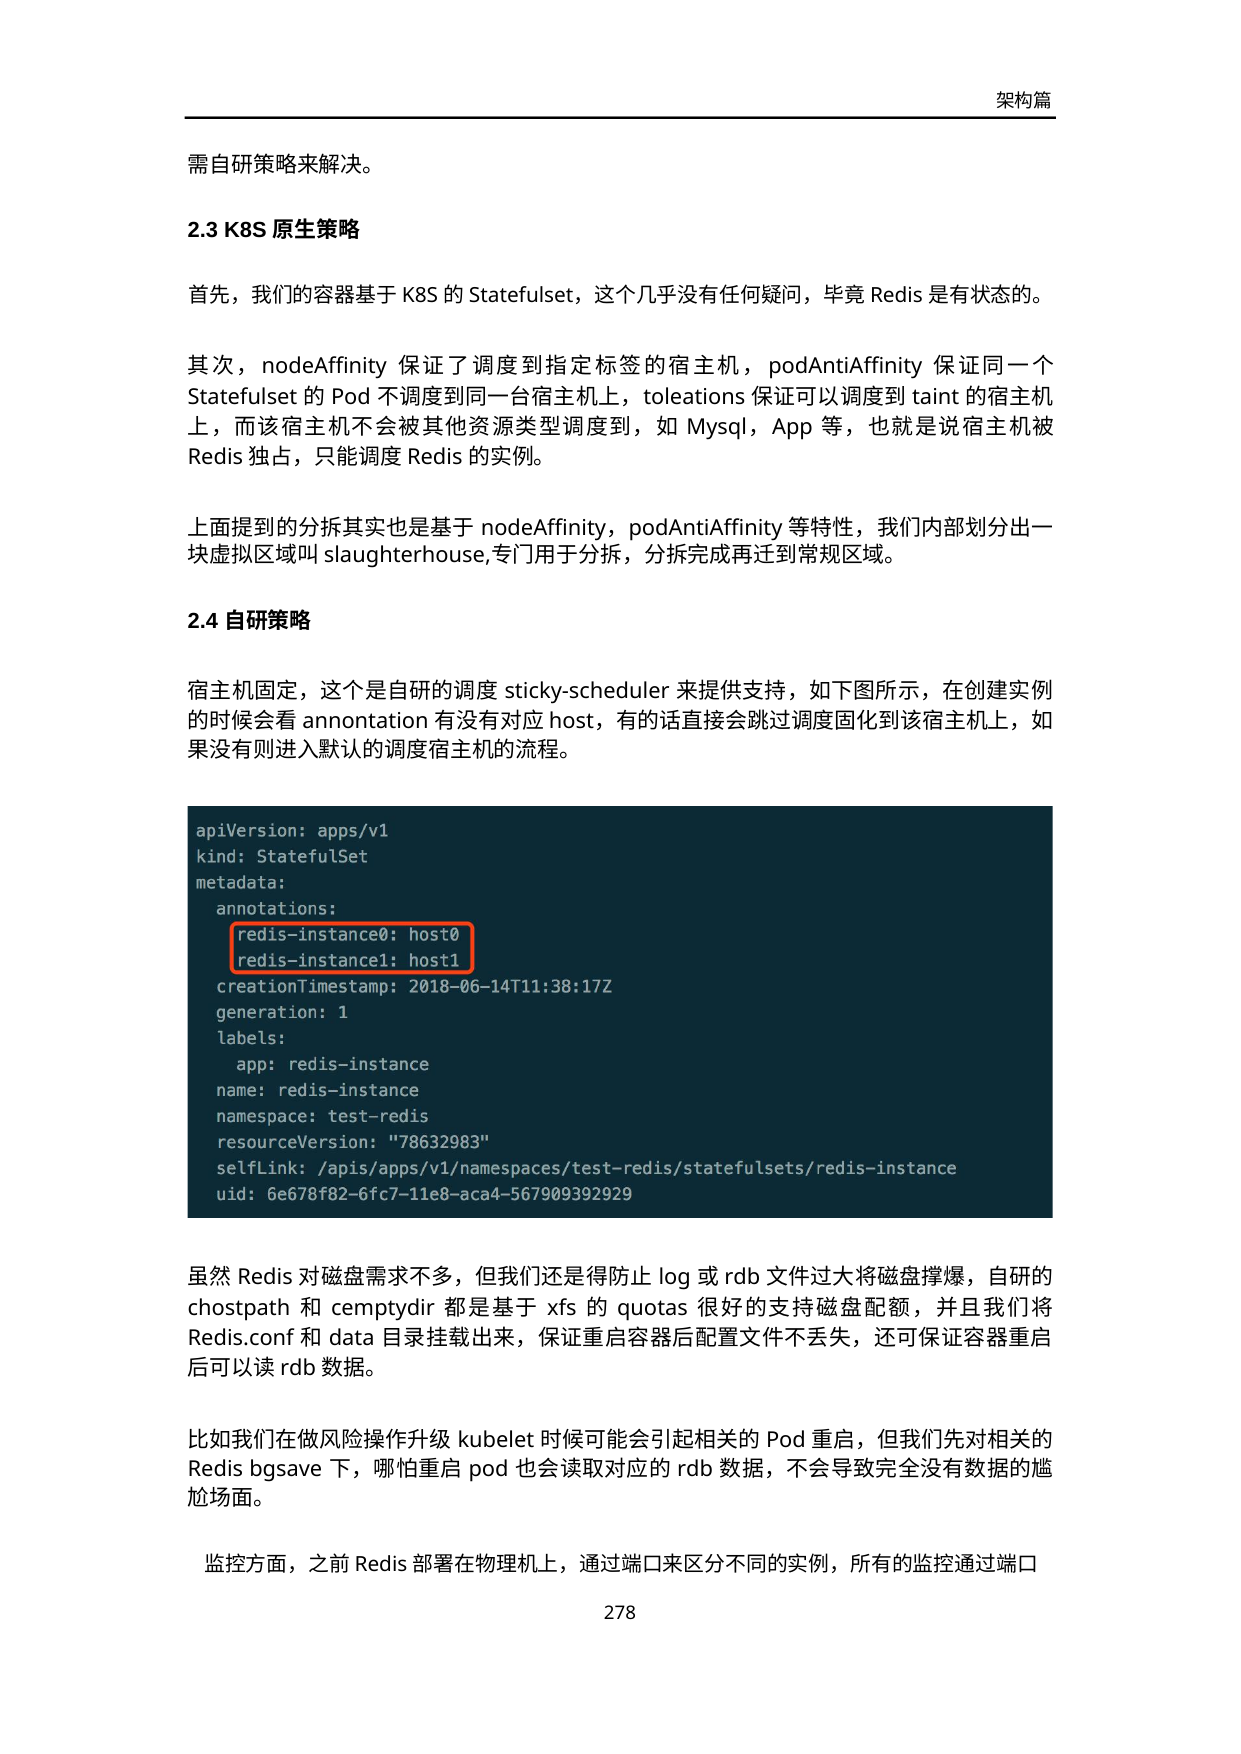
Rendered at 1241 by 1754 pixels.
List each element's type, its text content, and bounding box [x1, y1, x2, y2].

text 278 [150, 1604, 1089, 1623]
text 比如我们在做风险操作升级 kubelet 时候可能会引起相关的 Pod 重启，但我们先对相关的 Redis bgsave 下，哪怕重启 pod 也会读取对应的 rdb 数据，不会导致完全没有数据的尴尬场面。 [187, 1424, 1054, 1511]
text 2.3 K8S 原生策略 [187, 216, 1090, 243]
text 其次，nodeAffinity 保证了调度到指定标签的宿主机，podAntiAffinity 保证同一个 Statefulset 的 Pod 不调度到同一台宿主机上，toleations 保证可以调度到 taint 的宿主机上，而该宿主机不会被其他资源类型调度到，如 Mysql，App 等，也就是说宿主机被 Redis 独占，只能调度 Redis 的实例。 [187, 350, 1054, 470]
picture [187, 806, 1053, 1218]
text 宿主机固定，这个是自研的调度 sticky-scheduler 来提供支持，如下图所示，在创建实例的时候会看 annontation 有没有对应 host，有的话直接会跳过调度固化到该宿主机上，如果没有则进入默认的调度宿主机的流程。 [187, 676, 1054, 763]
text 需自研策略来解决。 [187, 155, 1090, 177]
text 架构篇 [996, 92, 1089, 111]
text 虽然 Redis 对磁盘需求不多，但我们还是得防止 log 或 rdb 文件过大将磁盘撑爆，自研的 chostpath 和 cemptydir 都是基于 xfs 的 quotas 很好的支持磁盘配额，并且我们将 Redis.conf 和 data 目录挂载出来，保证重启容器后配置文件不丢失，还可保证容器重启后可以读 rdb 数据。 [187, 1261, 1054, 1381]
text 2.4 自研策略 [187, 607, 1090, 633]
text 监控方面，之前 Redis 部署在物理机上，通过端口来区分不同的实例，所有的监控通过端口 [150, 1554, 1092, 1575]
text 首先，我们的容器基于 K8S 的 Statefulset，这个几乎没有任何疑问，毕竟 Redis 是有状态的。 [150, 285, 1092, 307]
text 上面提到的分拆其实也是基于 nodeAffinity，podAntiAffinity 等特性，我们内部划分出一块虚拟区域叫 slaughterhouse,专门用于分拆，分拆完成再迁到常规区域。 [187, 513, 1054, 568]
